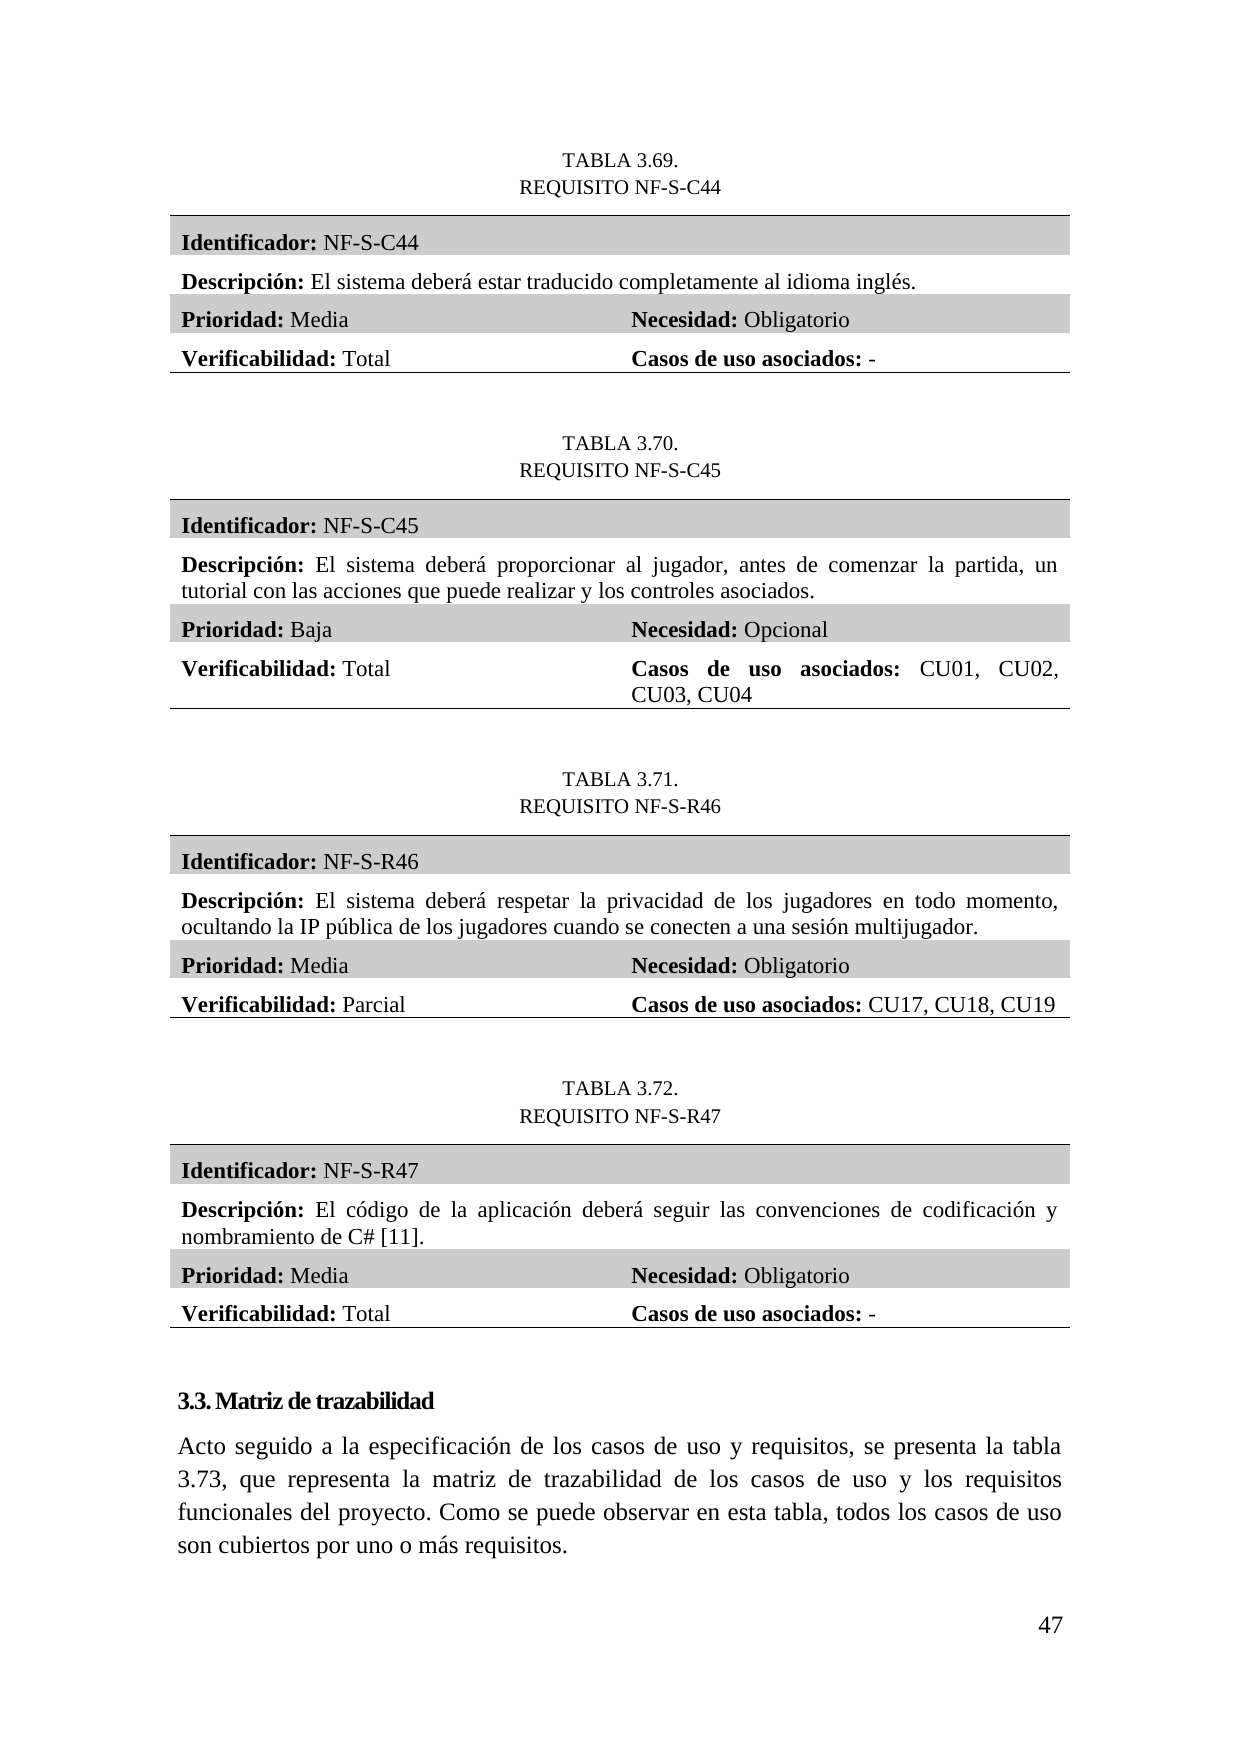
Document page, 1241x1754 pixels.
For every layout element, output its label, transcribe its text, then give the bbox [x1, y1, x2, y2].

table_cell Descripción: El sistema deberá estar traducido completamente al idioma inglés. [170, 255, 1070, 294]
table_header Identificador: NF-S-C44 [170, 216, 1070, 255]
text Tabla 3.70. Requisito NF-S-C45 [177, 431, 1063, 482]
table_cell Descripción: El sistema deberá respetar la privacidad de los jugadores en todo momento, ocultando la IP pública de los jugadores cuando se conecten a una sesión multijugador. [170, 874, 1070, 939]
table_cell Necesidad: Obligatorio [620, 1249, 1070, 1288]
table_cell Prioridad: Media [170, 1249, 620, 1288]
table_cell Descripción: El sistema deberá proporcionar al jugador, antes de comenzar la partida, un tutorial con las acciones que puede realizar y los controles asociados. [170, 539, 1070, 604]
text Tabla 3.69. Requisito NF-S-C44 [177, 148, 1063, 199]
table_cell Necesidad: Opcional [620, 604, 1070, 642]
table_cell Prioridad: Baja [170, 604, 620, 642]
list Matriz de trazabilidad [177, 1386, 1063, 1415]
table_cell Casos de uso asociados: CU01, CU02, CU03, CU04 [620, 643, 1070, 708]
text Acto seguido a la especificación de los casos de uso y requisitos, se presenta la tabla 3.73, que representa la matriz de trazabilidad de los casos de uso y los requisitos funcionales del proyecto. Como se puede observar en esta tabla, todos los casos de uso son cubiertos por uno o más requisitos. [177, 1431, 1063, 1559]
table_header Identificador: NF-S-C45 [170, 500, 1070, 538]
table_cell Descripción: El código de la aplicación deberá seguir las convenciones de codificación y nombramiento de C# [11]. [170, 1184, 1070, 1249]
table_cell Casos de uso asociados: - [620, 333, 1070, 372]
table_cell Necesidad: Obligatorio [620, 940, 1070, 978]
table_header Identificador: NF-S-R46 [170, 836, 1070, 874]
table_cell Verificabilidad: Total [170, 643, 620, 708]
table_cell Prioridad: Media [170, 940, 620, 978]
table_cell Casos de uso asociados: CU17, CU18, CU19 [620, 979, 1070, 1017]
table_cell Casos de uso asociados: - [620, 1288, 1070, 1327]
text Tabla 3.71. Requisito NF-S-R46 [177, 767, 1063, 818]
table_cell Verificabilidad: Total [170, 1288, 620, 1327]
table_header Identificador: NF-S-R47 [170, 1145, 1070, 1184]
table_cell Verificabilidad: Parcial [170, 979, 620, 1017]
text Tabla 3.72. Requisito NF-S-R47 [177, 1076, 1063, 1128]
table_cell Prioridad: Media [170, 294, 620, 333]
table_cell Necesidad: Obligatorio [620, 294, 1070, 333]
table_cell Verificabilidad: Total [170, 333, 620, 372]
